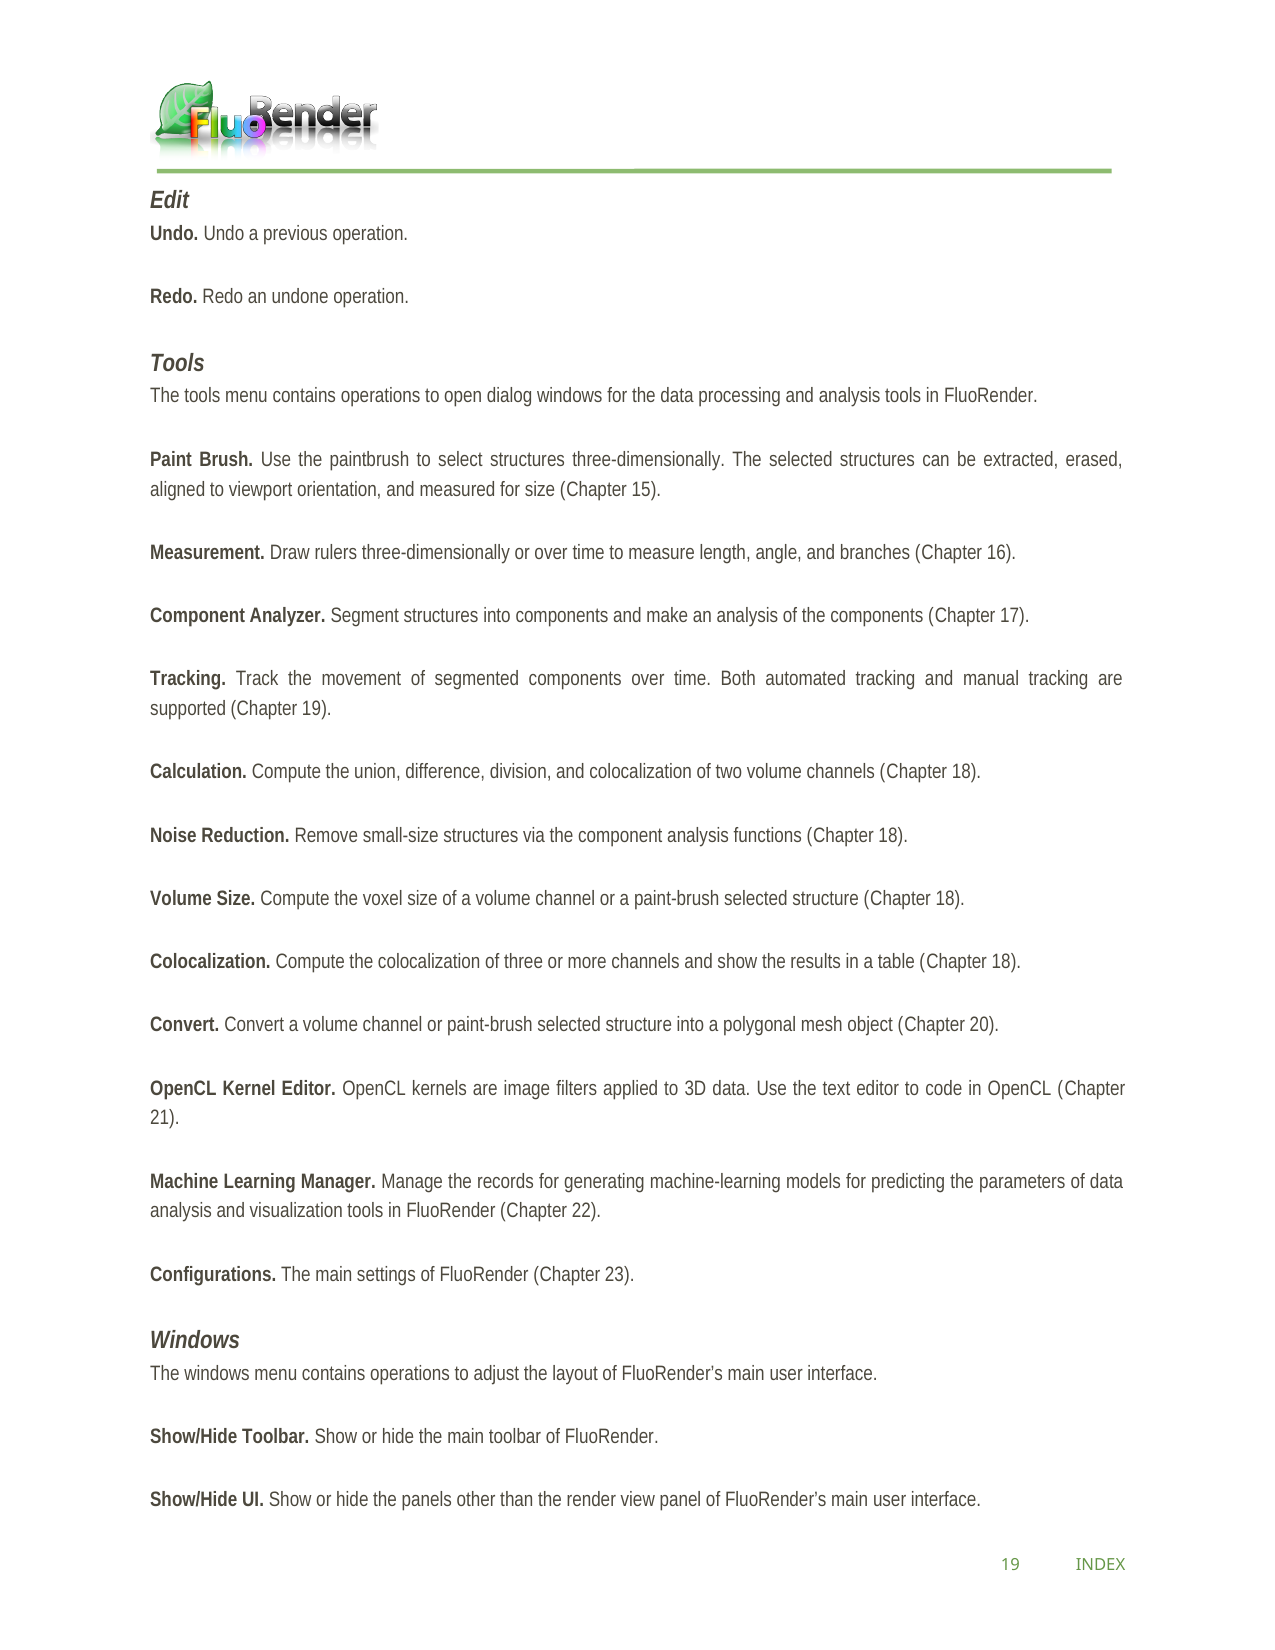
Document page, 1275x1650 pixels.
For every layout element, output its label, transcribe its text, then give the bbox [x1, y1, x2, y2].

text The windows menu contains operations to adjust the layout of FluoRender’s main user interface. [150, 1361, 1125, 1384]
text Show/Hide Toolbar. Show or hide the main toolbar of FluoRender. [150, 1424, 1125, 1448]
text OpenCL Kernel Editor. OpenCL kernels are image filters applied to 3D data. Use the text editor to code in OpenCL (Chapter 21). [150, 1075, 1125, 1129]
text Convert. Convert a volume channel or paint-brush selected structure into a polygonal mesh object (Chapter 20). [150, 1012, 1125, 1036]
text Volume Size. Compute the voxel size of a volume channel or a paint-brush selected structure (Chapter 18). [150, 886, 1125, 910]
text Undo. Undo a previous operation. [150, 221, 1125, 245]
text Show/Hide UI. Show or hide the panels other than the render view panel of FluoRender’s main user interface. [150, 1487, 1125, 1511]
text Paint Brush. Use the paintbrush to select structures three-dimensionally. The selected structures can be extracted, erased, aligned to viewport orientation, and measured for size (Chapter 15). [150, 447, 1125, 500]
subtitle Tools [150, 348, 1125, 376]
subtitle Edit [150, 185, 1125, 214]
text The tools menu contains operations to open dialog windows for the data processing and analysis tools in FluoRender. [150, 383, 1125, 407]
text Measurement. Draw rulers three-dimensionally or over time to measure length, angle, and branches (Chapter 16). [150, 540, 1125, 564]
text Calculation. Compute the union, difference, division, and colocalization of two volume channels (Chapter 18). [150, 759, 1125, 783]
text Configurations. The main settings of FluoRender (Chapter 23). [150, 1262, 1125, 1286]
text Component Analyzer. Segment structures into components and make an analysis of the components (Chapter 17). [150, 603, 1125, 627]
picture [150, 75, 379, 162]
text Redo. Redo an undone operation. [150, 284, 1125, 308]
text Tracking. Track the movement of segmented components over time. Both automated tracking and manual tracking are supported (Chapter 19). [150, 666, 1125, 720]
text Colocalization. Compute the colocalization of three or more channels and show the results in a table (Chapter 18). [150, 949, 1125, 973]
text Machine Learning Manager. Manage the records for generating machine-learning models for predicting the parameters of data analysis and visualization tools in FluoRender (Chapter 22). [150, 1168, 1125, 1222]
text Noise Reduction. Remove small-size structures via the component analysis functions (Chapter 18). [150, 822, 1125, 846]
subtitle Windows [150, 1325, 1125, 1353]
